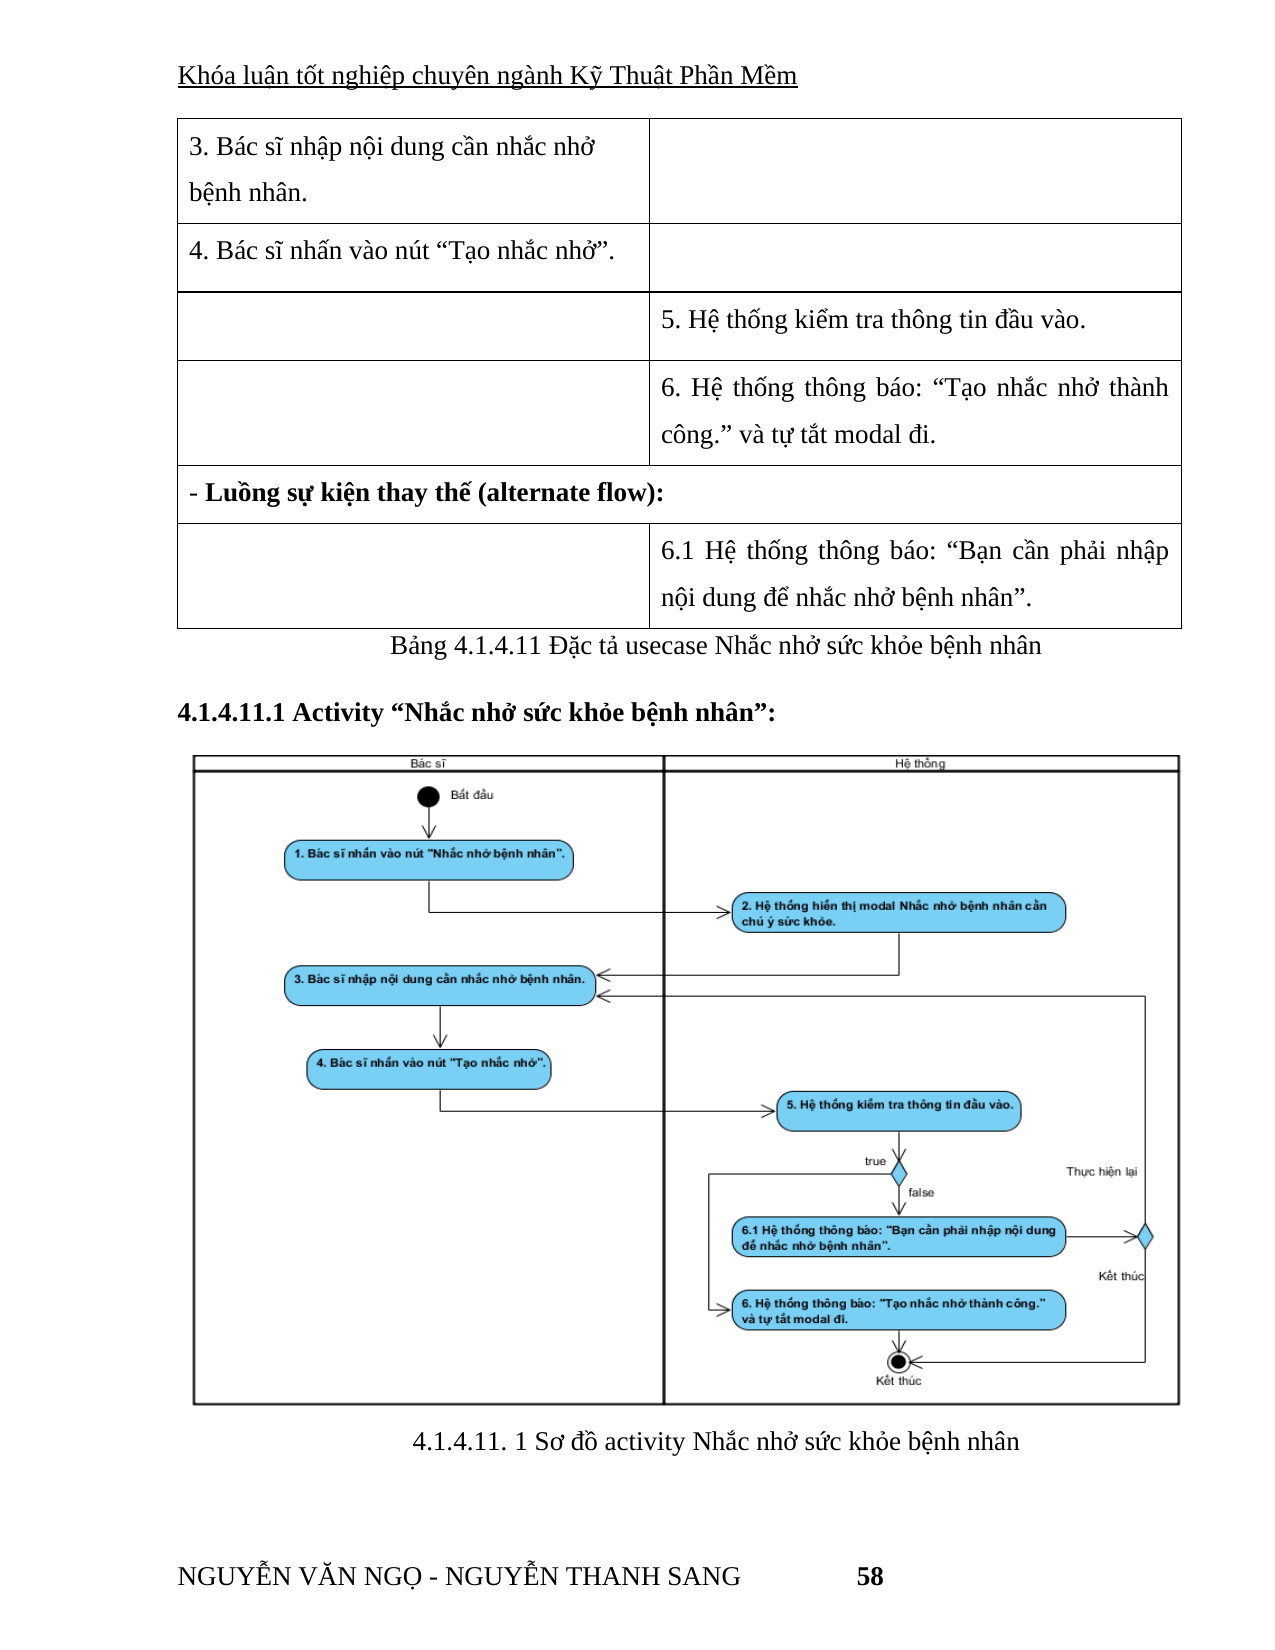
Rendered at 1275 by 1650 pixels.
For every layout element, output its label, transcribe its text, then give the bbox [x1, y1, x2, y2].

table_cell [178, 293, 649, 360]
table_cell [178, 361, 649, 465]
subtitle 4.1.4.11.1 Activity “Nhắc nhở sức khỏe bệnh nhân”: [177, 696, 1196, 727]
table_cell 6.1 Hệ thống thông báo: “Bạn cần phải nhập nội dung để nhắc nhở bệnh nhân”. [650, 524, 1181, 628]
table_cell [178, 524, 649, 628]
text Bảng 4.1.4.11 Đặc tả usecase Nhắc nhở sức khỏe bệnh nhân [177, 629, 1196, 660]
table_cell - Luồng sự kiện thay thế (alternate flow): [178, 466, 1181, 523]
table_cell 6. Hệ thống thông báo: “Tạo nhắc nhở thành công.” và tự tắt modal đi. [650, 361, 1181, 465]
table_cell [650, 119, 1181, 223]
picture [189, 755, 1184, 1410]
table_cell 3. Bác sĩ nhập nội dung cần nhắc nhở bệnh nhân. [178, 119, 649, 223]
table_cell 5. Hệ thống kiểm tra thông tin đầu vào. [650, 293, 1181, 360]
table_cell [650, 224, 1181, 291]
table_cell 4. Bác sĩ nhấn vào nút “Tạo nhắc nhở”. [178, 224, 649, 291]
